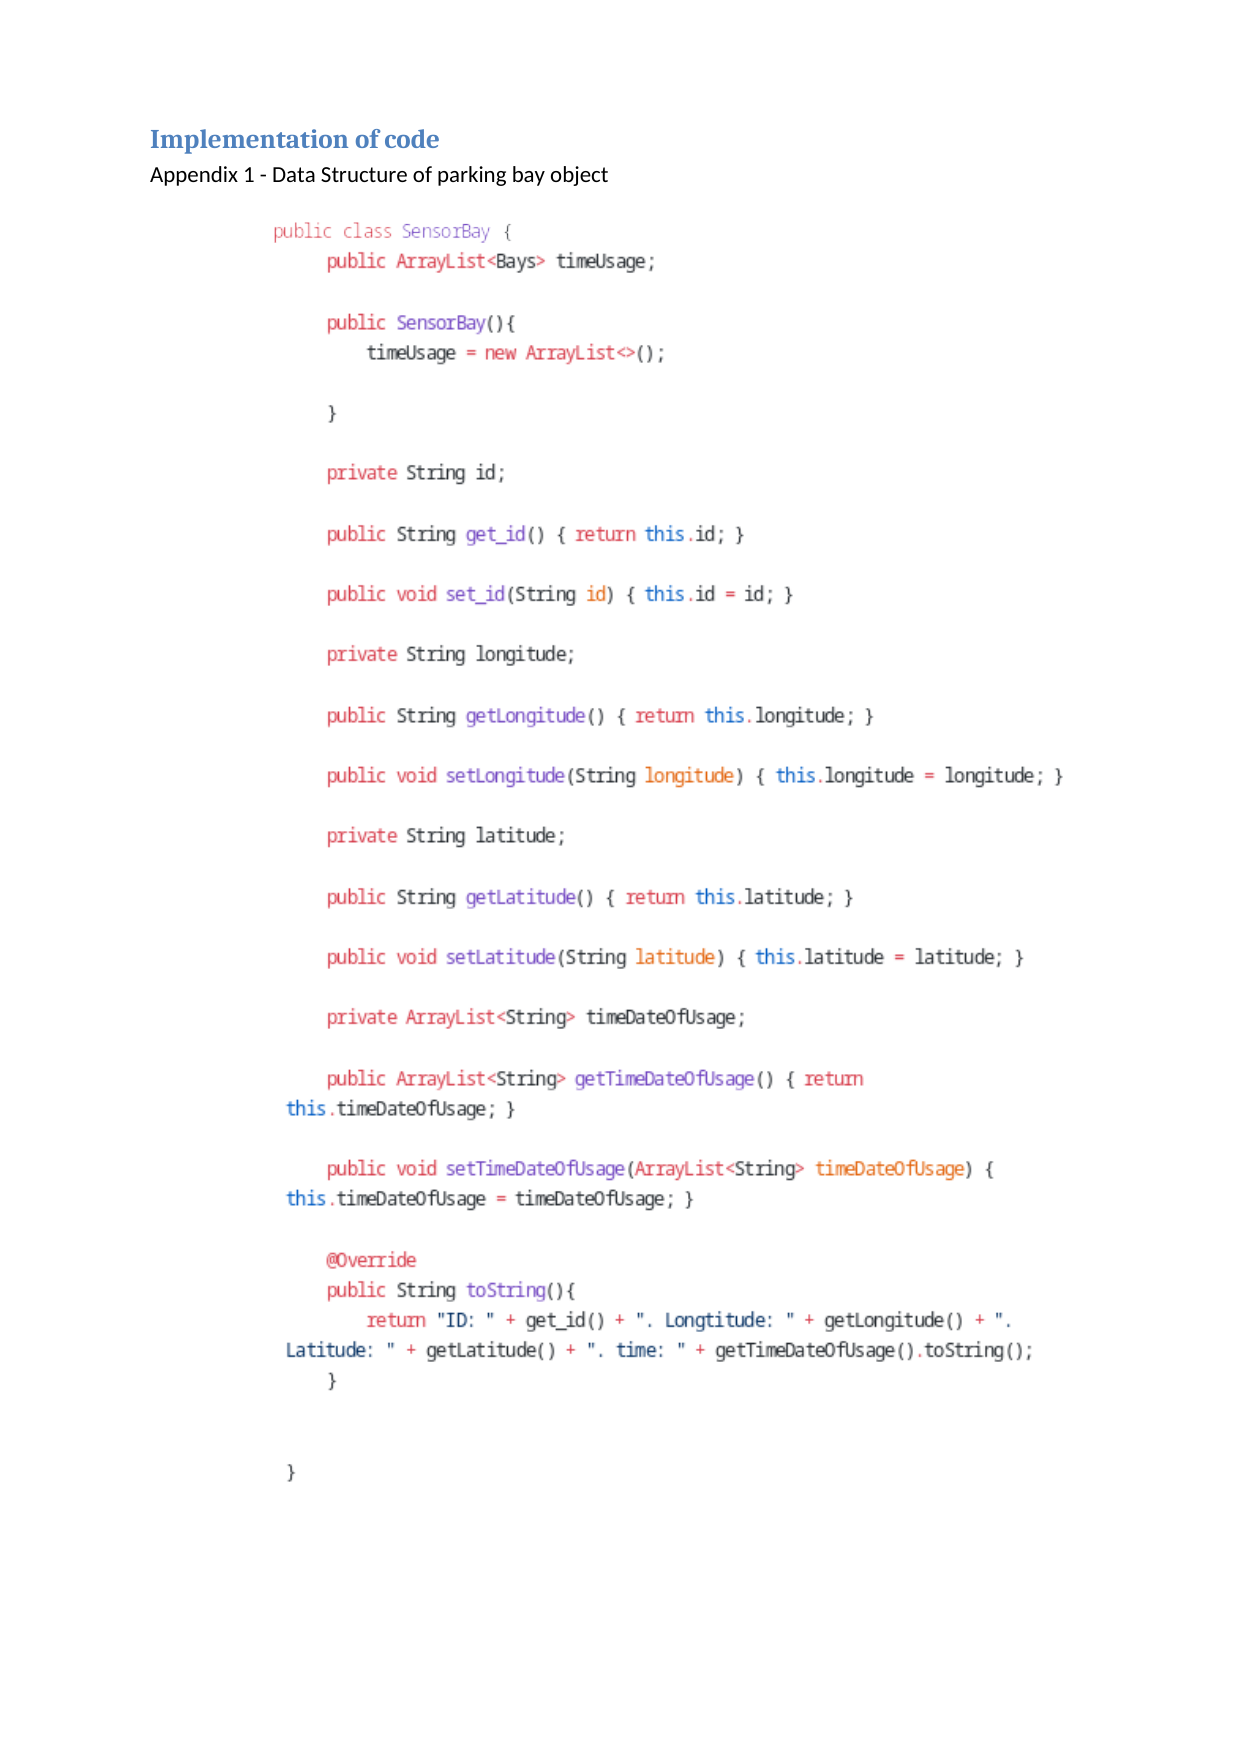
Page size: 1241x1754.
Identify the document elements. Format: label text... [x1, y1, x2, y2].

text Appendix 1 - Data Structure of parking bay object [150, 160, 1090, 188]
subtitle Implementation of code [150, 124, 1090, 155]
